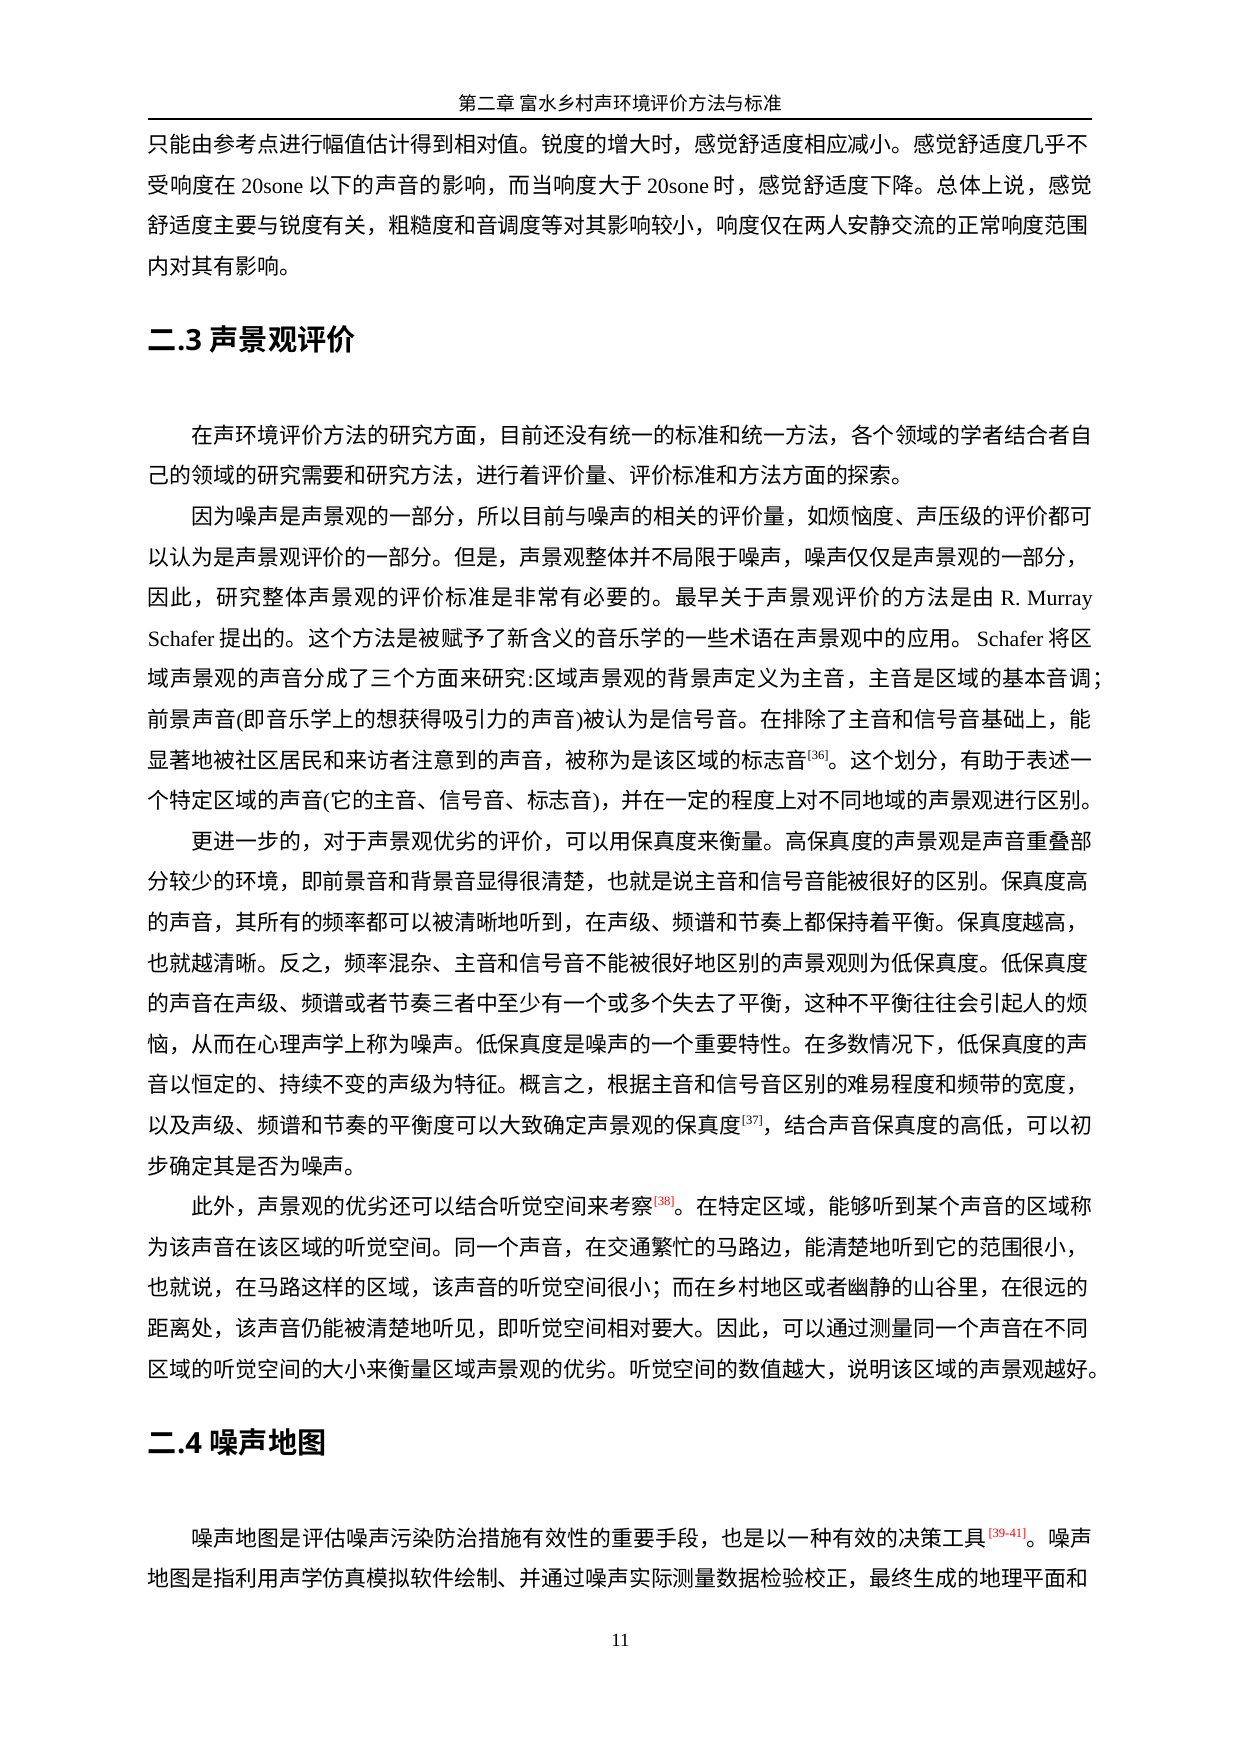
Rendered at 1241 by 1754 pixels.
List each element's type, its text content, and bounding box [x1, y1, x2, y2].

text 因为噪声是声景观的一部分，所以目前与噪声的相关的评价量，如烦恼度、声压级的评价都可以认为是声景观评价的一部分。但是，声景观整体并不局限于噪声，噪声仅仅是声景观的一部分，因此，研究整体声景观的评价标准是非常有必要的。最早关于声景观评价的方法是由R. Murray Schafer提出的。这个方法是被赋予了新含义的音乐学的一些术语在声景观中的应用。Schafer将区域声景观的声音分成了三个方面来研究:区域声景观的背景声定义为主音，主音是区域的基本音调；前景声音(即音乐学上的想获得吸引力的声音)被认为是信号音。在排除了主音和信号音基础上，能显著地被社区居民和来访者注意到的声音，被称为是该区域的标志音[36]。这个划分，有助于表述一个特定区域的声音(它的主音、信号音、标志音)，并在一定的程度上对不同地域的声景观进行区别。 [148, 498, 1092, 815]
text 声景观评价 [148, 305, 1092, 370]
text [148, 127, 1092, 281]
text 更进一步的，对于声景观优劣的评价，可以用保真度来衡量。高保真度的声景观是声音重叠部分较少的环境，即前景音和背景音显得很清楚，也就是说主音和信号音能被很好的区别。保真度高的声音，其所有的频率都可以被清晰地听到，在声级、频谱和节奏上都保持着平衡。保真度越高，也就越清晰。反之，频率混杂、主音和信号音不能被很好地区别的声景观则为低保真度。低保真度的声音在声级、频谱或者节奏三者中至少有一个或多个失去了平衡，这种不平衡往往会引起人的烦恼，从而在心理声学上称为噪声。低保真度是噪声的一个重要特性。在多数情况下，低保真度的声音以恒定的、持续不变的声级为特征。概言之，根据主音和信号音区别的难易程度和频带的宽度，以及声级、频谱和节奏的平衡度可以大致确定声景观的保真度[37]，结合声音保真度的高低，可以初步确定其是否为噪声。 [148, 823, 1092, 1181]
text 在声环境评价方法的研究方面，目前还没有统一的标准和统一方法，各个领域的学者结合者自己的领域的研究需要和研究方法，进行着评价量、评价标准和方法方面的探索。 [148, 417, 1092, 491]
text 噪声地图 [148, 1408, 1092, 1473]
text 此外，声景观的优劣还可以结合听觉空间来考察[38]。在特定区域，能够听到某个声音的区域称为该声音在该区域的听觉空间。同一个声音，在交通繁忙的马路边，能清楚地听到它的范围很小，也就说，在马路这样的区域，该声音的听觉空间很小；而在乡村地区或者幽静的山谷里，在很远的距离处，该声音仍能被清楚地听见，即听觉空间相对要大。因此，可以通过测量同一个声音在不同区域的听觉空间的大小来衡量区域声景观的优劣。听觉空间的数值越大，说明该区域的声景观越好。 [148, 1189, 1092, 1384]
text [148, 1520, 1092, 1593]
